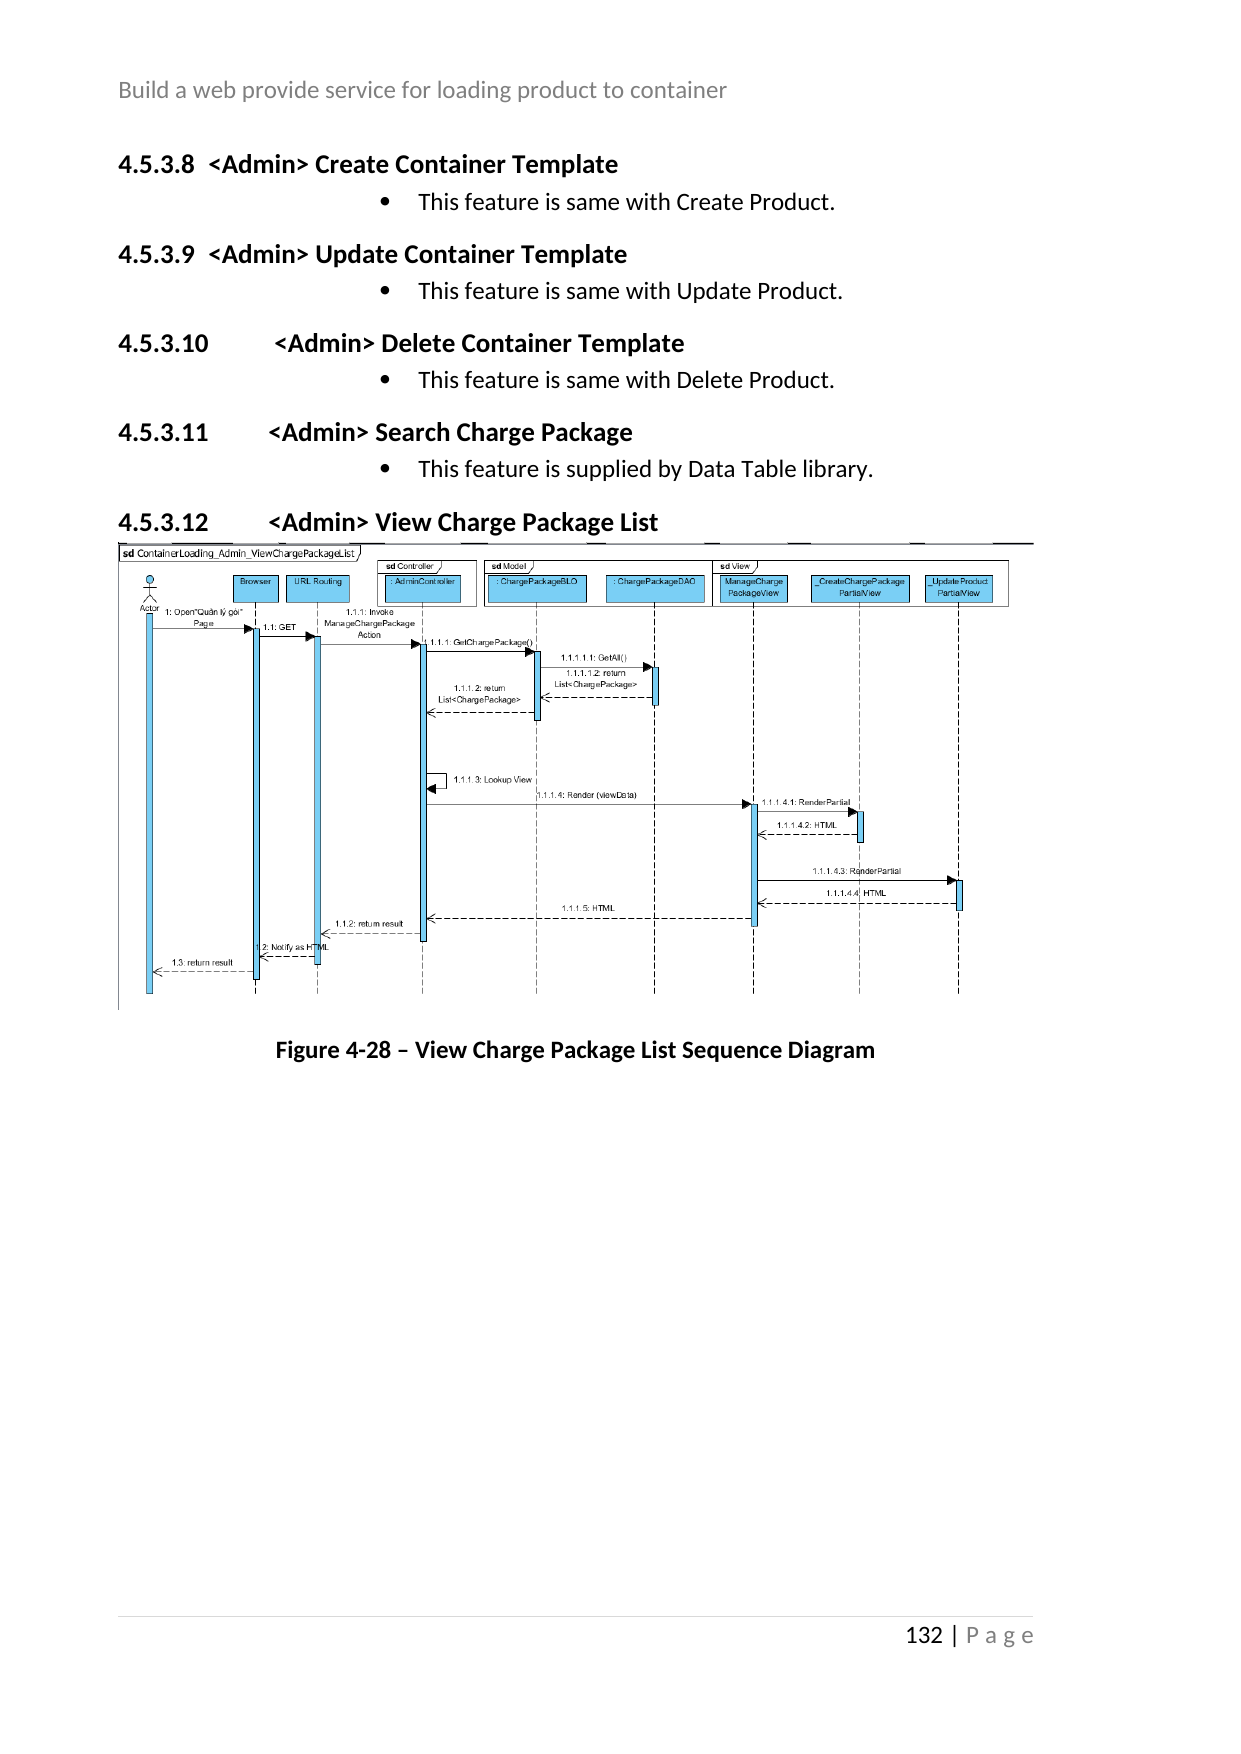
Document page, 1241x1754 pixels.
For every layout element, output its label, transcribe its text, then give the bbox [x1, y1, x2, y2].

subtitle <Admin> Search Charge Package [118, 416, 1033, 448]
list This feature is same with Delete Product. [381, 364, 1033, 395]
subtitle <Admin> View Charge Package List [118, 505, 1033, 538]
text Figure 4-28 – View Charge Package List Sequence Diagram [118, 1034, 1033, 1065]
list This feature is same with Update Product. [381, 275, 1033, 305]
subtitle <Admin> Create Container Template [118, 148, 1033, 181]
subtitle <Admin> Delete Container Template [118, 326, 1033, 359]
list This feature is supplied by Data Table library. [381, 453, 1033, 484]
list This feature is same with Create Product. [381, 186, 1033, 216]
subtitle <Admin> Update Container Template [118, 237, 1033, 270]
